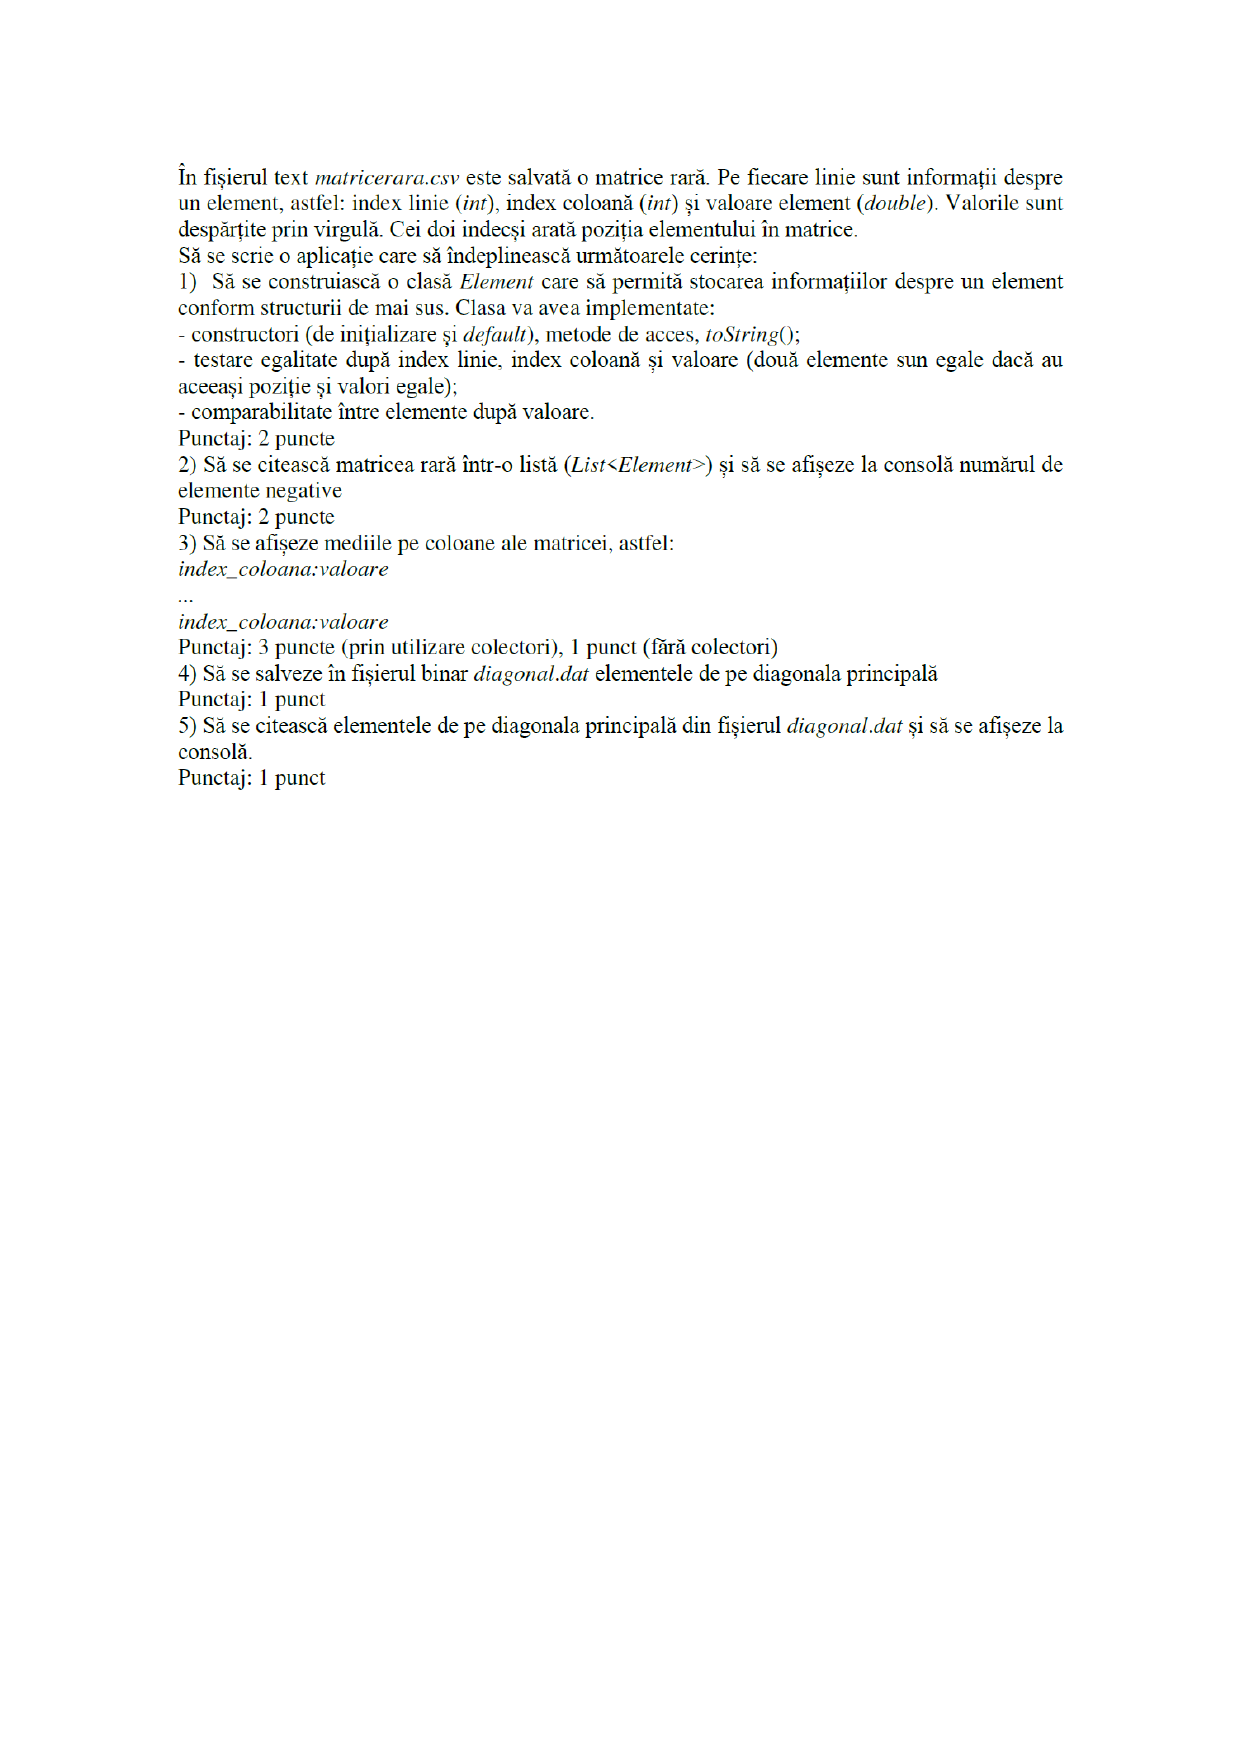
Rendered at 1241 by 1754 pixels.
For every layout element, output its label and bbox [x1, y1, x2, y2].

picture [147, 147, 1093, 800]
